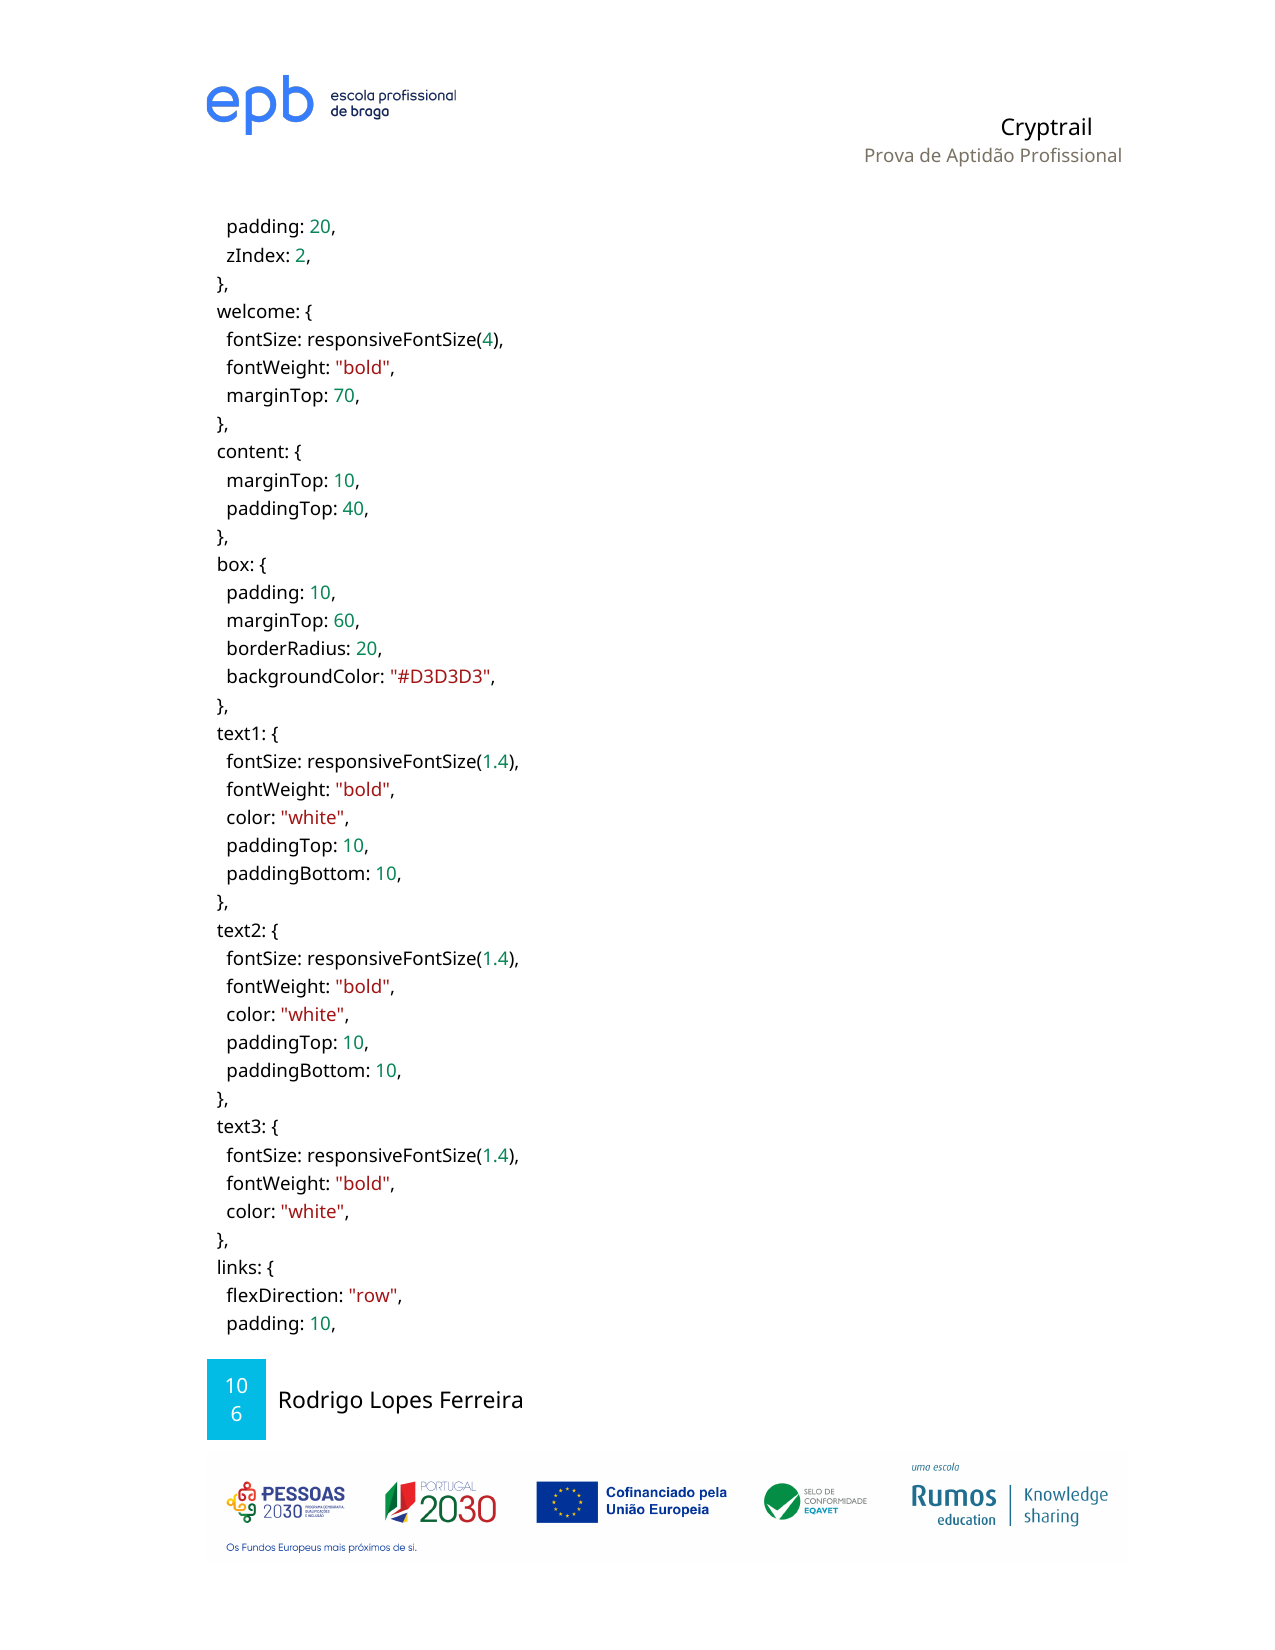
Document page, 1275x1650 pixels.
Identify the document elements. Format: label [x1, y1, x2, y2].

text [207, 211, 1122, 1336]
picture [206, 1452, 1128, 1562]
picture [206, 75, 456, 135]
